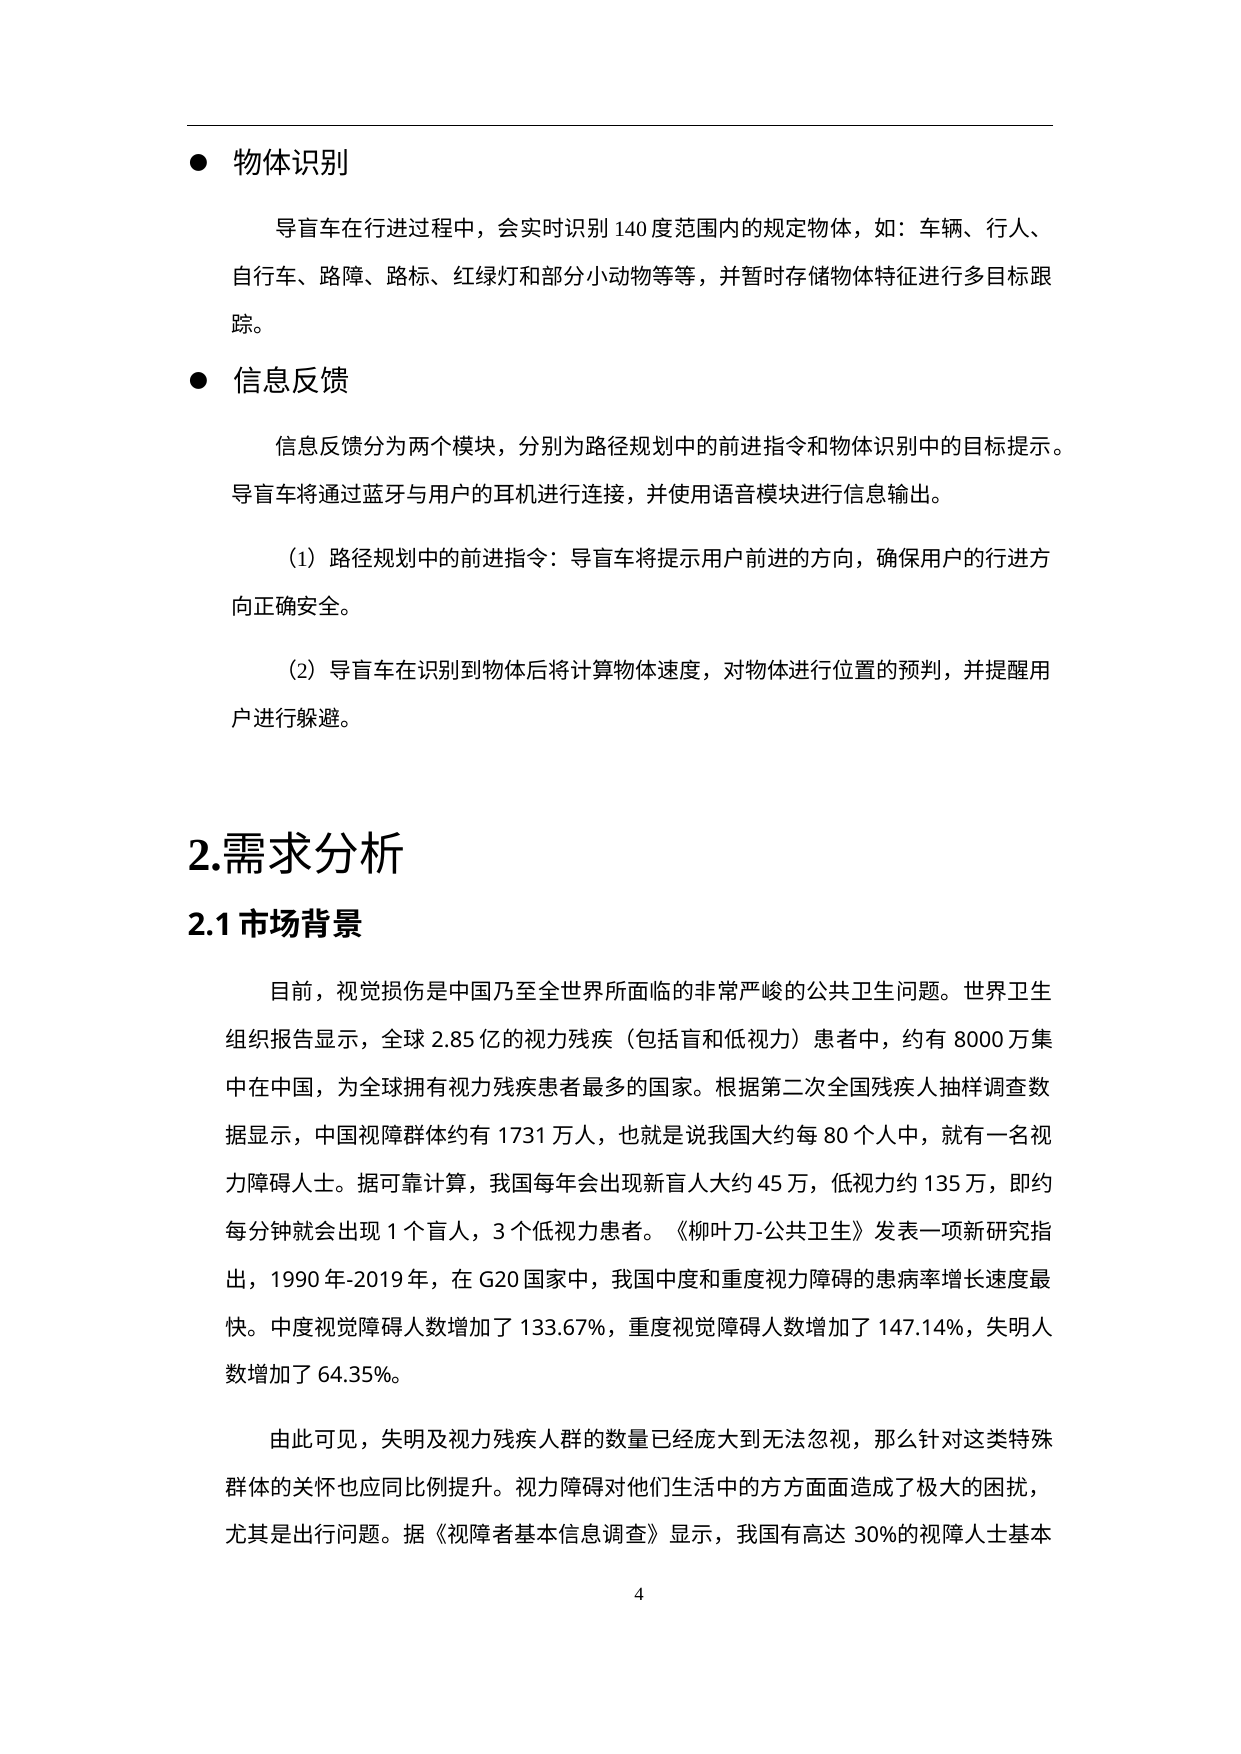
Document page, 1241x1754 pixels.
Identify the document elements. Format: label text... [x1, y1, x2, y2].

subtitle 2.需求分析 [187, 817, 1053, 883]
text 目前，视觉损伤是中国乃至全世界所面临的非常严峻的公共卫生问题。世界卫生组织报告显示，全球2.85亿的视力残疾（包括盲和低视力）患者中，约有8000万集中在中国，为全球拥有视力残疾患者最多的国家。根据第二次全国残疾人抽样调查数据显示，中国视障群体约有1731万人，也就是说我国大约每80个人中，就有一名视力障碍人士。据可靠计算，我国每年会出现新盲人大约45万，低视力约135万，即约每分钟就会出现1个盲人，3个低视力患者。《柳叶刀-公共卫生》发表一项新研究指出，1990年-2019年，在G20国家中，我国中度和重度视力障碍的患病率增长速度最快。中度视觉障碍人数增加了133.67%，重度视觉障碍人数增加了147.14%，失明人数增加了64.35%。 [226, 961, 1053, 1392]
list 物体识别 [187, 139, 1053, 182]
list 信息反馈 [187, 358, 1053, 400]
text 信息反馈分为两个模块，分别为路径规划中的前进指令和物体识别中的目标提示。导盲车将通过蓝牙与用户的耳机进行连接，并使用语音模块进行信息输出。 [231, 416, 1053, 512]
subtitle 2.1市场背景 [187, 899, 1053, 945]
text （2）导盲车在识别到物体后将计算物体速度，对物体进行位置的预判，并提醒用户进行躲避。 [231, 641, 1053, 736]
text 导盲车在行进过程中，会实时识别140度范围内的规定物体，如：车辆、行人、自行车、路障、路标、红绿灯和部分小动物等等，并暂时存储物体特征进行多目标跟踪。 [231, 198, 1053, 342]
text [226, 1409, 1053, 1552]
text （1）路径规划中的前进指令：导盲车将提示用户前进的方向，确保用户的行进方向正确安全。 [231, 528, 1053, 624]
